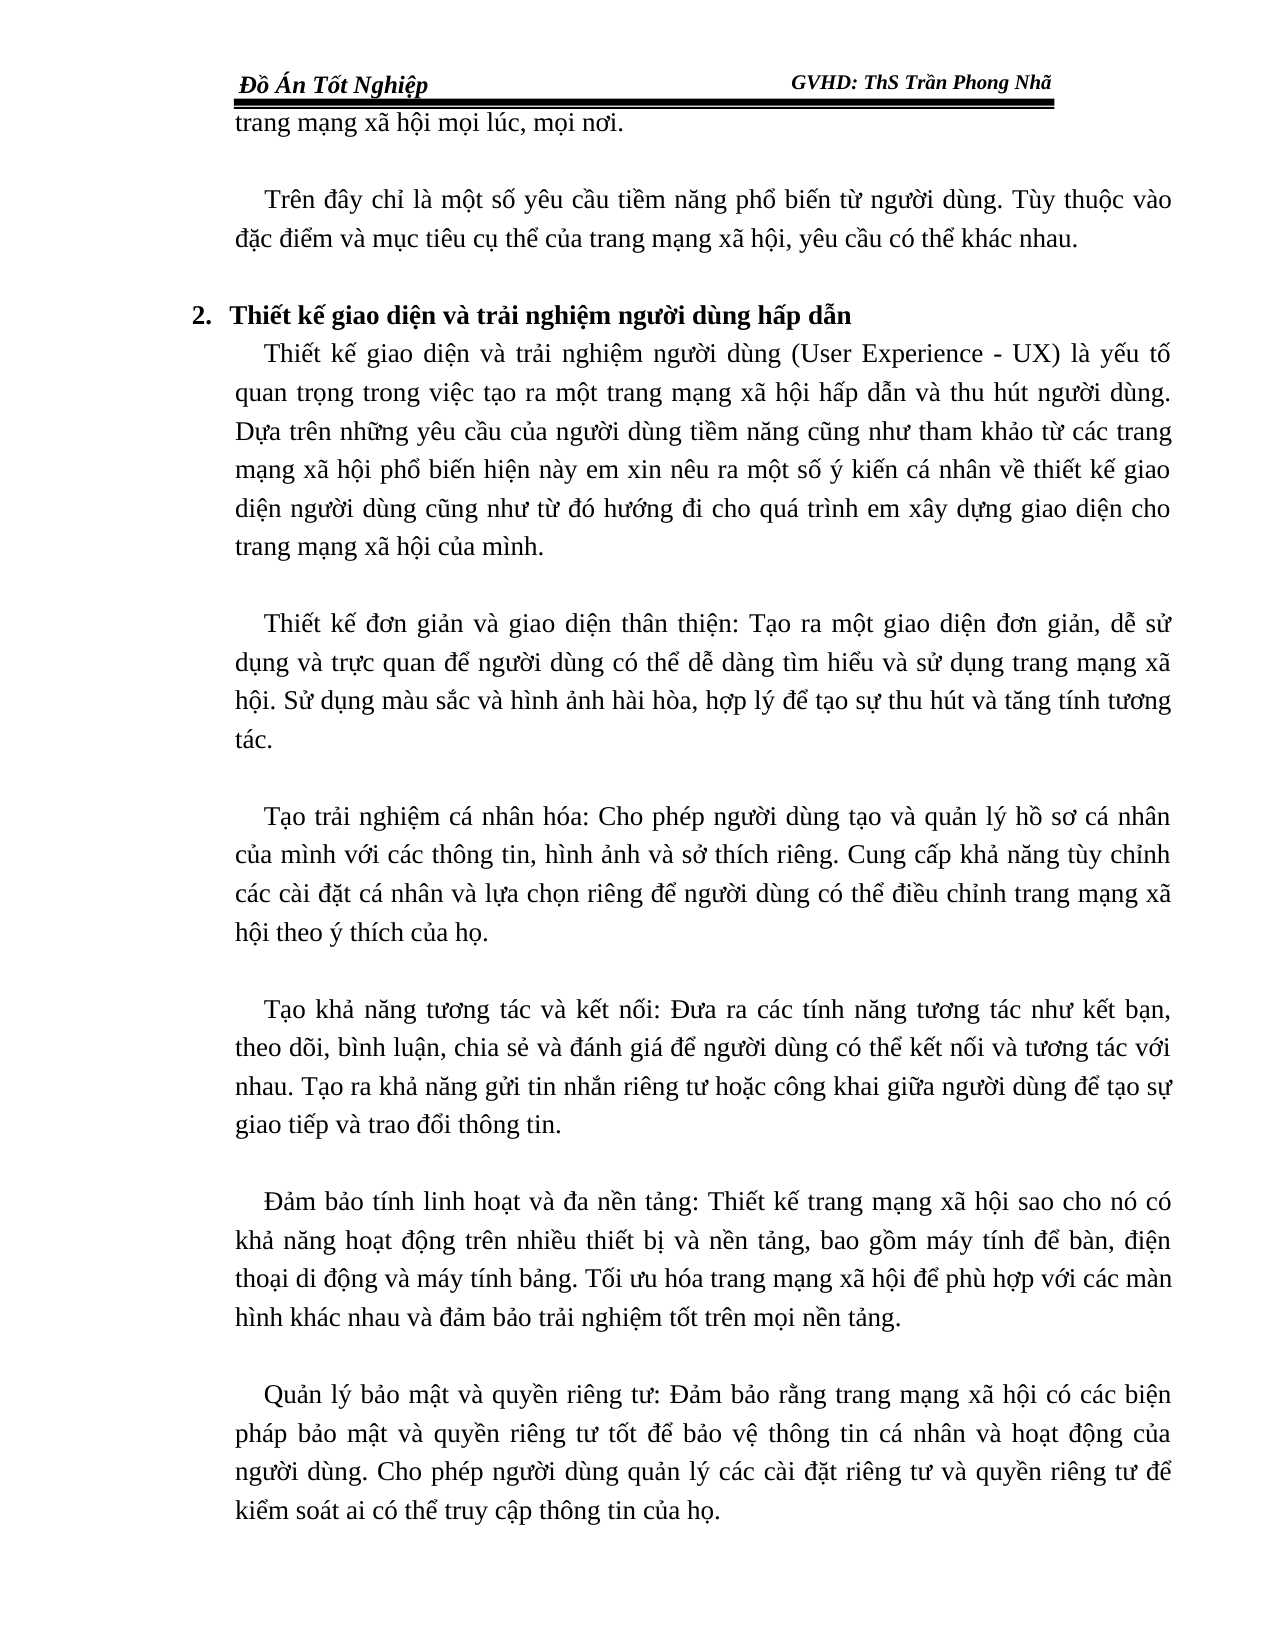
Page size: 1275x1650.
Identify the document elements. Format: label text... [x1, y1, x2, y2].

text Quản lý bảo mật và quyền riêng tư: Đảm bảo rằng trang mạng xã hội có các biện pháp bảo mật và quyền riêng tư tốt để bảo vệ thông tin cá nhân và hoạt động của người dùng. Cho phép người dùng quản lý các cài đặt riêng tư và quyền riêng tư để kiểm soát ai có thể truy cập thông tin của họ. [235, 1378, 1173, 1525]
text Thiết kế đơn giản và giao diện thân thiện: Tạo ra một giao diện đơn giản, dễ sử dụng và trực quan để người dùng có thể dễ dàng tìm hiểu và sử dụng trang mạng xã hội. Sử dụng màu sắc và hình ảnh hài hòa, hợp lý để tạo sự thu hút và tăng tính tương tác. [235, 607, 1173, 754]
text Đảm bảo tính linh hoạt và đa nền tảng: Thiết kế trang mạng xã hội sao cho nó có khả năng hoạt động trên nhiều thiết bị và nền tảng, bao gồm máy tính để bàn, điện thoại di động và máy tính bảng. Tối ưu hóa trang mạng xã hội để phù hợp với các màn hình khác nhau và đảm bảo trải nghiệm tốt trên mọi nền tảng. [235, 1185, 1173, 1332]
text Tạo khả năng tương tác và kết nối: Đưa ra các tính năng tương tác như kết bạn, theo dõi, bình luận, chia sẻ và đánh giá để người dùng có thể kết nối và tương tác với nhau. Tạo ra khả năng gửi tin nhắn riêng tư hoặc công khai giữa người dùng để tạo sự giao tiếp và trao đổi thông tin. [235, 993, 1173, 1139]
text Thiết kế giao diện và trải nghiệm người dùng (User Experience - UX) là yếu tố quan trọng trong việc tạo ra một trang mạng xã hội hấp dẫn và thu hút người dùng. Dựa trên những yêu cầu của người dùng tiềm năng cũng như tham khảo từ các trang mạng xã hội phổ biến hiện này em xin nêu ra một số ý kiến cá nhân về thiết kế giao diện người dùng cũng như từ đó hướng đi cho quá trình em xây dựng giao diện cho trang mạng xã hội của mình. [235, 337, 1173, 561]
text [235, 106, 1173, 137]
list Thiết kế giao diện và trải nghiệm người dùng hấp dẫn [192, 299, 1173, 330]
text Tạo trải nghiệm cá nhân hóa: Cho phép người dùng tạo và quản lý hồ sơ cá nhân của mình với các thông tin, hình ảnh và sở thích riêng. Cung cấp khả năng tùy chỉnh các cài đặt cá nhân và lựa chọn riêng để người dùng có thể điều chỉnh trang mạng xã hội theo ý thích của họ. [235, 800, 1173, 947]
text Trên đây chỉ là một số yêu cầu tiềm năng phổ biến từ người dùng. Tùy thuộc vào đặc điểm và mục tiêu cụ thể của trang mạng xã hội, yêu cầu có thể khác nhau. [235, 183, 1173, 253]
